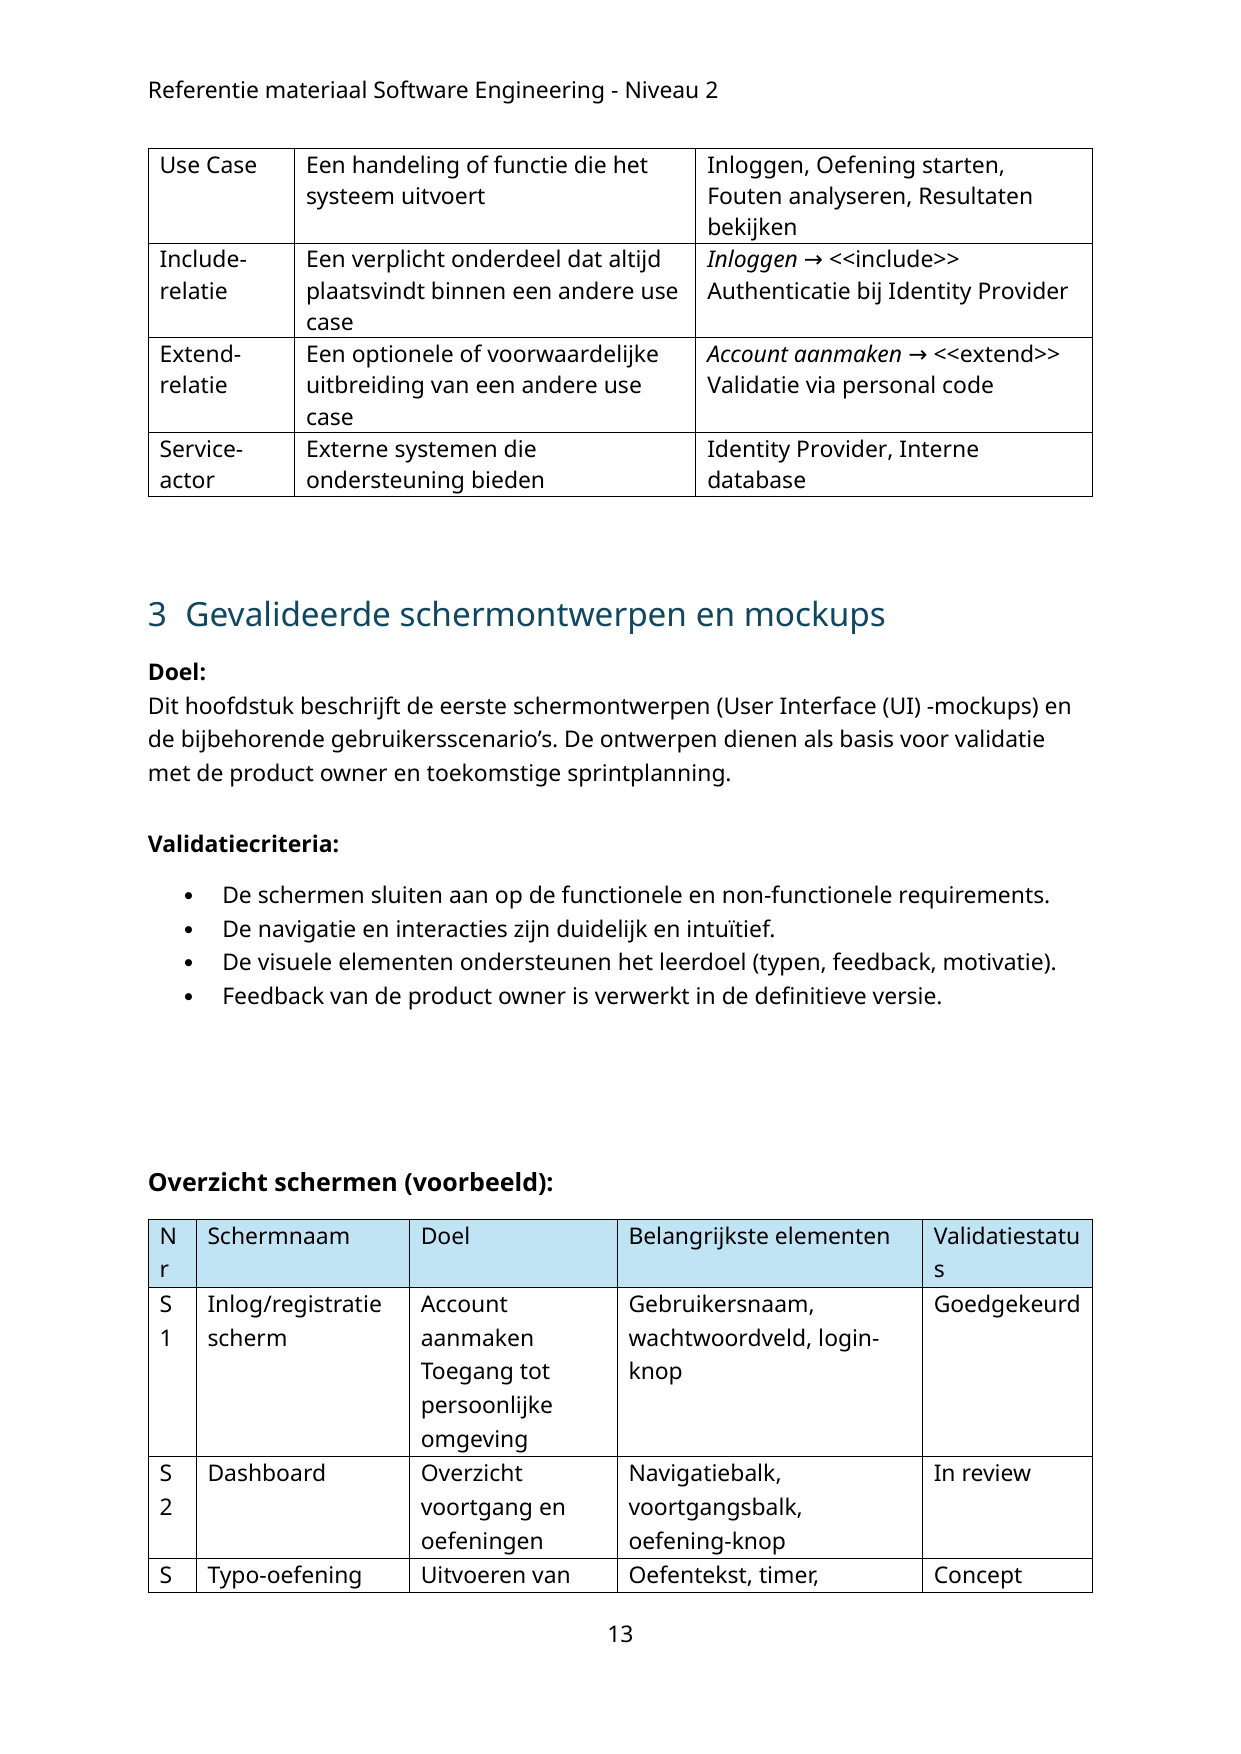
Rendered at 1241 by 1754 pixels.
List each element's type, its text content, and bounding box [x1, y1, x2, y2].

list Gevalideerde schermontwerpen en mockups [148, 590, 1093, 636]
table_cell Use Case [149, 149, 294, 242]
table_cell Service-actor [149, 433, 294, 496]
text Doel: Dit hoofdstuk beschrijft de eerste schermontwerpen (User Interface (UI) -mockups) en de bijbehorende gebruikersscenario’s. De ontwerpen dienen als basis voor validatie met de product owner en toekomstige sprintplanning. [148, 656, 1093, 788]
table_cell Gebruikersnaam, wachtwoordveld, login-knop [618, 1288, 922, 1456]
table_cell Include-relatie [149, 244, 294, 337]
table_header Nr [149, 1220, 196, 1287]
table_cell Externe systemen die ondersteuning bieden [295, 433, 695, 496]
table_cell Een verplicht onderdeel dat altijd plaatsvindt binnen een andere use case [295, 244, 695, 337]
list De navigatie en interacties zijn duidelijk en intuïtief. [185, 913, 1093, 944]
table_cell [410, 1559, 617, 1592]
list Feedback van de product owner is verwerkt in de definitieve versie. [185, 980, 1093, 1011]
table_cell S3 [149, 1559, 196, 1592]
table_cell Inloggen, Oefening starten, Fouten analyseren, Resultaten bekijken [696, 149, 1092, 242]
table_cell Een handeling of functie die het systeem uitvoert [295, 149, 695, 242]
table_cell Extend-relatie [149, 338, 294, 432]
table_cell Account aanmaken → <<extend>> Validatie via personal code [696, 338, 1092, 432]
table_cell Navigatiebalk, voortgangsbalk, oefening-knop [618, 1457, 922, 1558]
table_cell S1 [149, 1288, 196, 1456]
table_cell Dashboard [197, 1457, 409, 1558]
text Validatiecriteria: [148, 828, 1093, 860]
table_header Doel [410, 1220, 617, 1287]
list De schermen sluiten aan op de functionele en non-functionele requirements. [185, 879, 1093, 910]
table_cell Account aanmaken Toegang tot persoonlijke omgeving [410, 1288, 617, 1456]
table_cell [618, 1559, 922, 1592]
table_cell Concept [923, 1559, 1092, 1592]
table_cell Inloggen → <<include>> Authenticatie bij Identity Provider [696, 244, 1092, 337]
table_cell Identity Provider, Interne database [696, 433, 1092, 496]
table_cell In review [923, 1457, 1092, 1558]
table_cell Een optionele of voorwaardelijke uitbreiding van een andere use case [295, 338, 695, 432]
table_cell Typo-oefening [197, 1559, 409, 1592]
table_header Schermnaam [197, 1220, 409, 1287]
text Overzicht schermen (voorbeeld): [148, 1165, 1093, 1199]
table_header Belangrijkste elementen [618, 1220, 922, 1287]
list De visuele elementen ondersteunen het leerdoel (typen, feedback, motivatie). [185, 946, 1093, 978]
table_cell Inlog/registratie scherm [197, 1288, 409, 1456]
table_cell Goedgekeurd [923, 1288, 1092, 1456]
table_cell Overzicht voortgang en oefeningen [410, 1457, 617, 1558]
table_header Validatiestatus [923, 1220, 1092, 1287]
table_cell S2 [149, 1457, 196, 1558]
